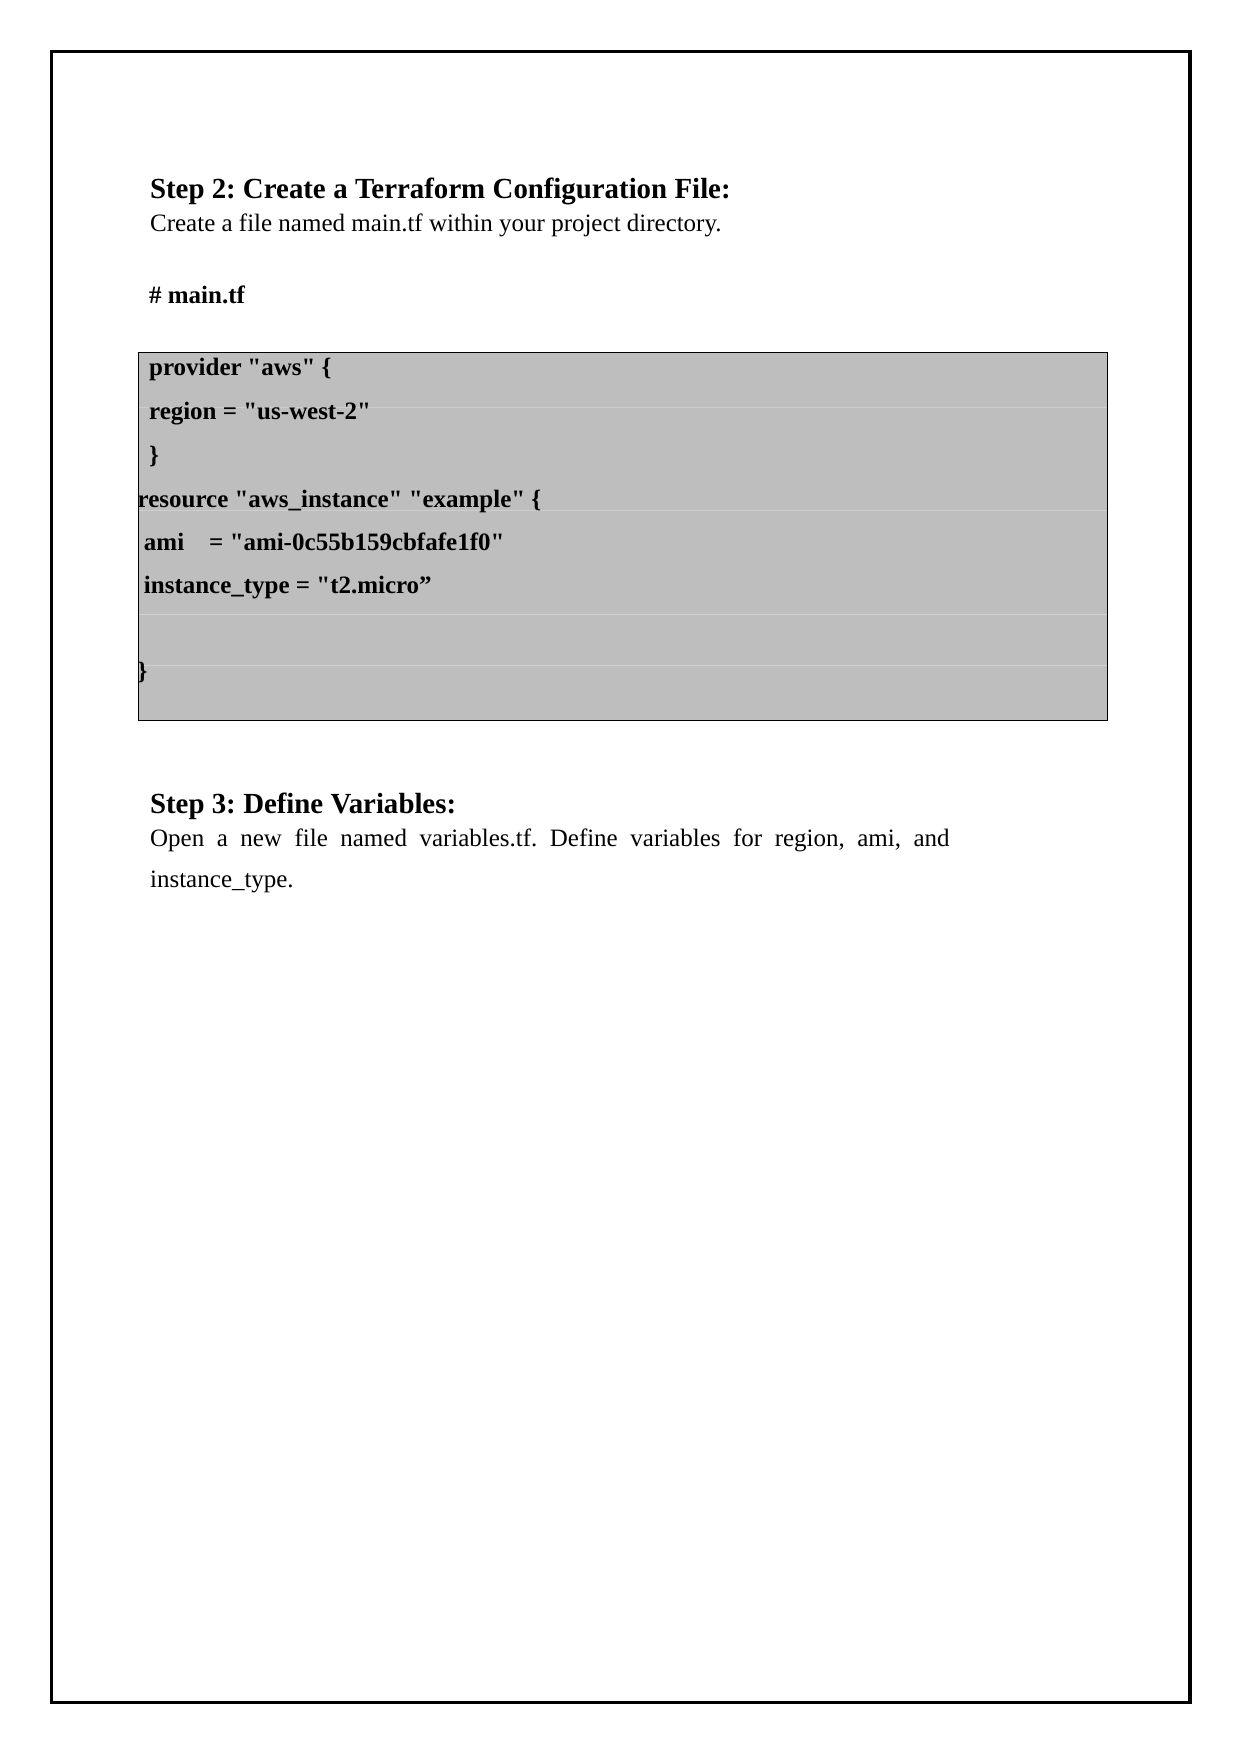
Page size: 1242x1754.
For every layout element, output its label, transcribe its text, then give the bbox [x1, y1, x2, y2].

text resource "aws_instance" "example" { [137, 484, 1092, 513]
text Step 2: Create a Terraform Configuration File: [150, 171, 1092, 204]
text provider "aws" { [149, 352, 1092, 381]
text instance_type = "t2.micro” [137, 570, 1092, 599]
text Open a new file named variables.tf. Define variables for region, ami, and instance_type. [150, 823, 1092, 893]
text ami = "ami-0c55b159cbfafe1f0" [137, 527, 1092, 556]
text # main.tf [149, 281, 1092, 308]
text region = "us-west-2" [149, 396, 1092, 424]
text } [149, 440, 1092, 469]
text } [137, 656, 1092, 685]
text Step 3: Define Variables: [150, 786, 1092, 819]
text Create a file named main.tf within your project directory. [150, 208, 1092, 236]
